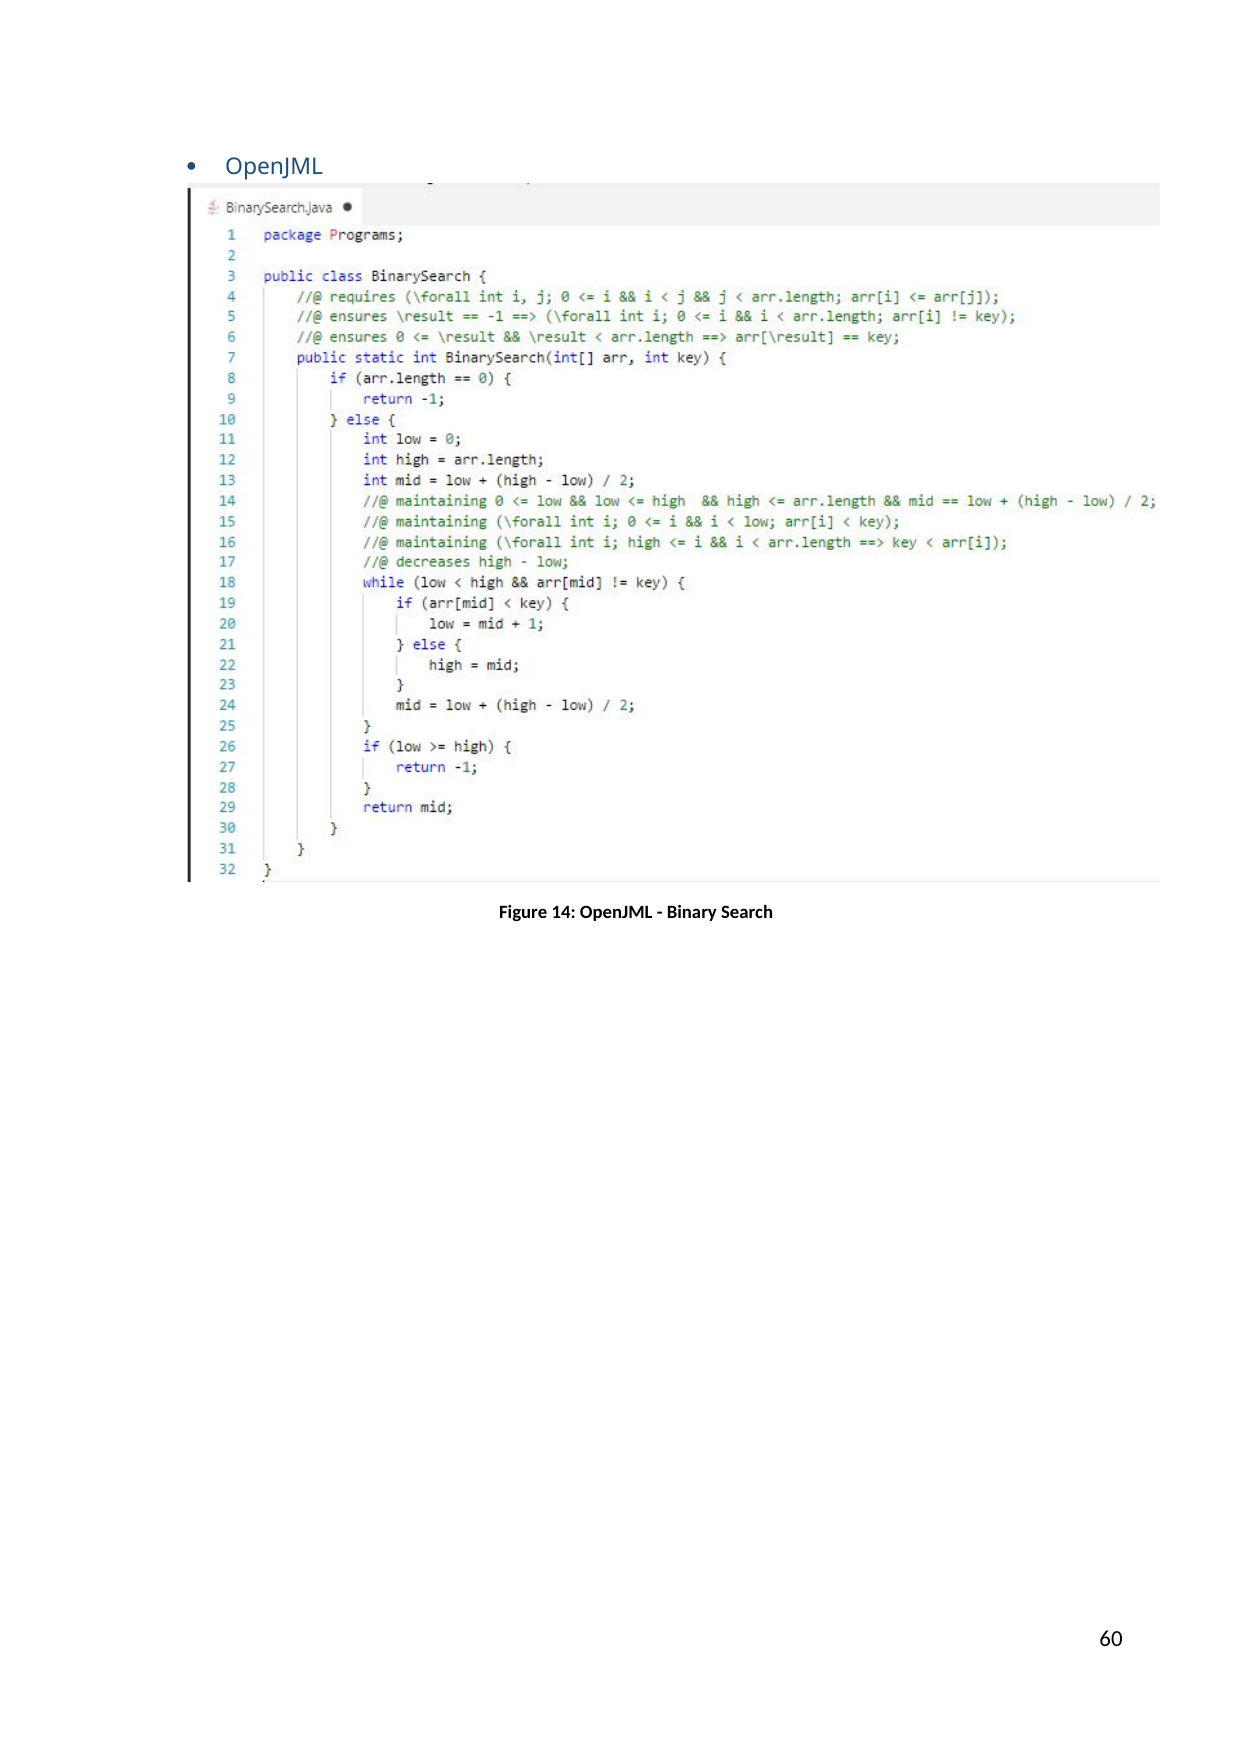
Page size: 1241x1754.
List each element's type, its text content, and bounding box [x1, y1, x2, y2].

subtitle OpenJML [187, 150, 1122, 181]
picture [187, 183, 1160, 882]
text Figure 14: OpenJML - Binary Search [150, 900, 1122, 923]
